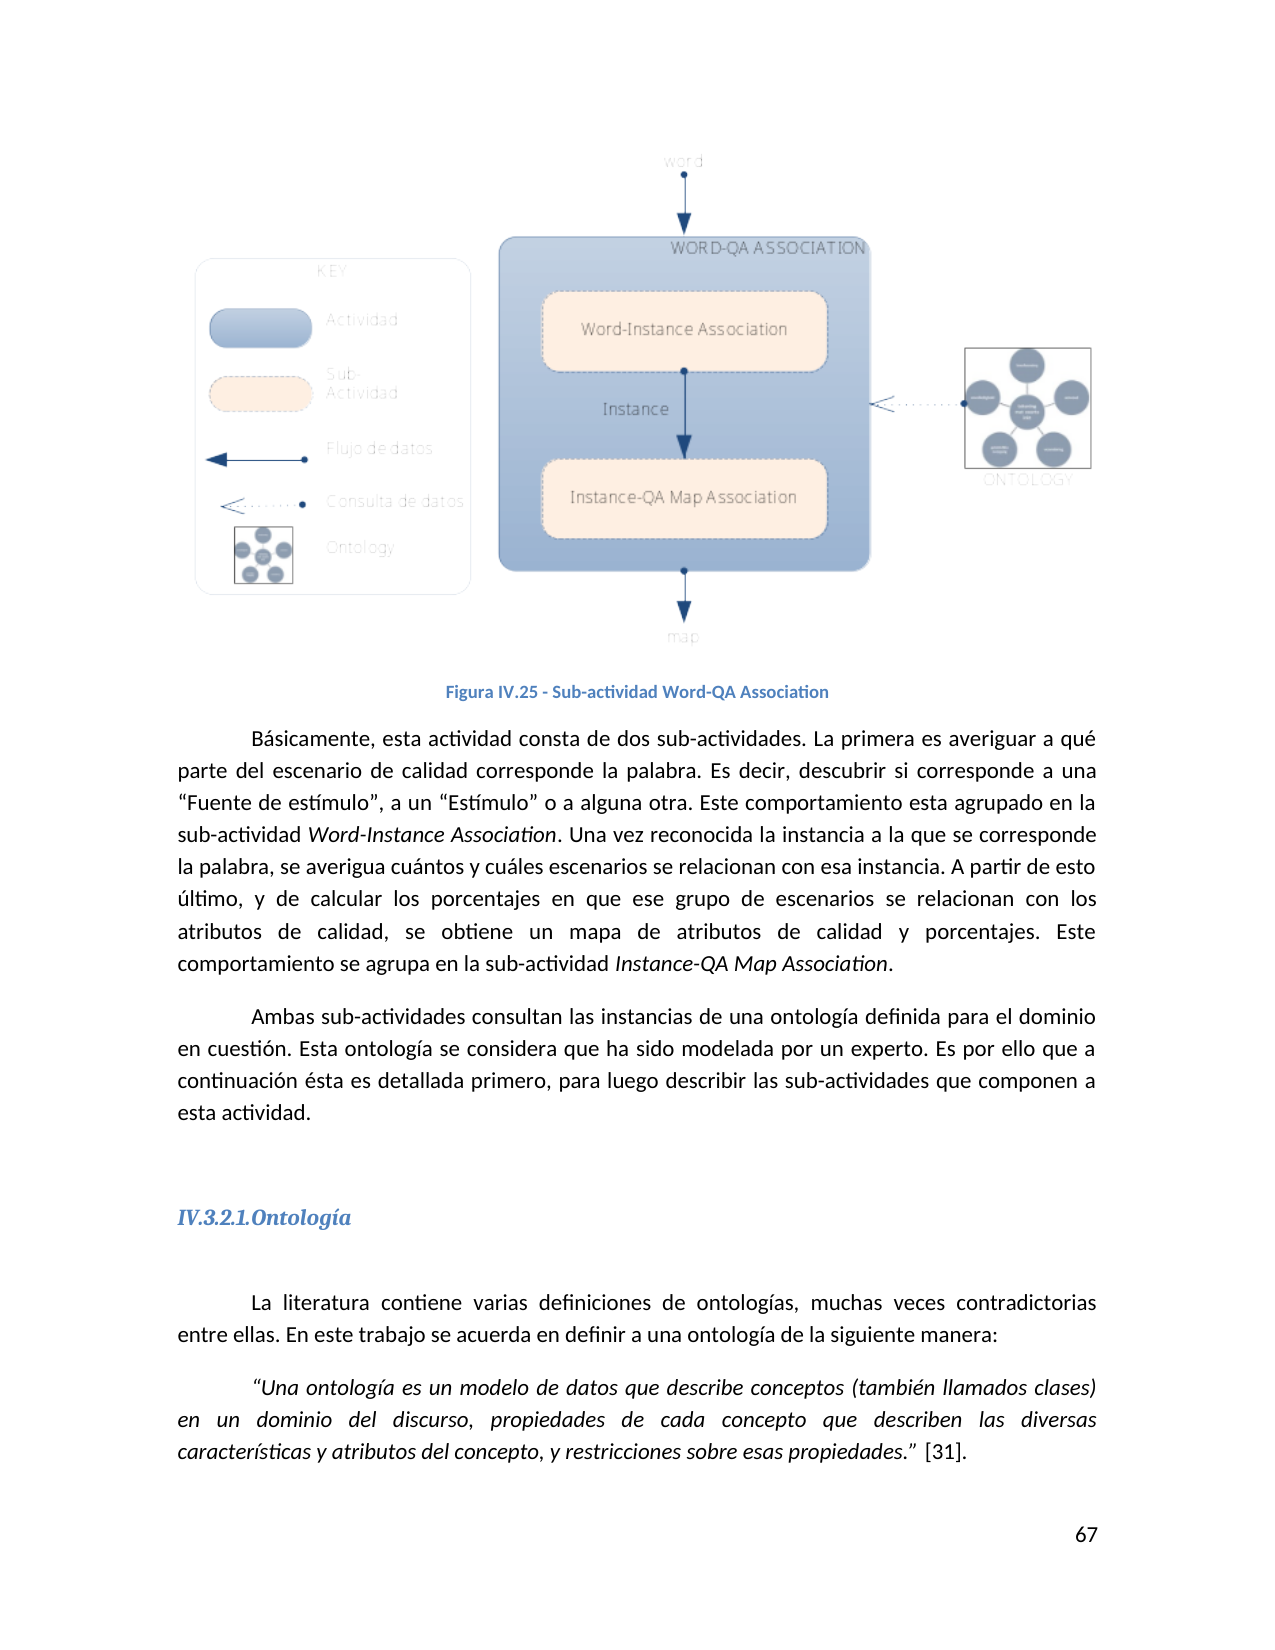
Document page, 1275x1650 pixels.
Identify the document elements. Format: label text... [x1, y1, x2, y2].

text “Una ontología es un modelo de datos que describe conceptos (también llamados clases) en un dominio del discurso, propiedades de cada concepto que describen las diversas características y atributos del concepto, y restricciones sobre esas propiedades.” . [177, 1373, 1098, 1465]
text La literatura contiene varias definiciones de ontologías, muchas veces contradictorias entre ellas. En este trabajo se acuerda en definir a una ontología de la siguiente manera: [177, 1288, 1098, 1348]
text Básicamente, esta actividad consta de dos sub-actividades. La primera es averiguar a qué parte del escenario de calidad corresponde la palabra. Es decir, descubrir si corresponde a una “Fuente de estímulo”, a un “Estímulo” o a alguna otra. Este comportamiento esta agrupado en la sub-actividad Word-Instance Association. Una vez reconocida la instancia a la que se corresponde la palabra, se averigua cuántos y cuáles escenarios se relacionan con esa instancia. A partir de esto último, y de calcular los porcentajes en que ese grupo de escenarios se relacionan con los atributos de calidad, se obtiene un mapa de atributos de calidad y porcentajes. Este comportamiento se agrupa en la sub-actividad Instance-QA Map Association. [177, 724, 1098, 977]
text Ambas sub-actividades consultan las instancias de una ontología definida para el dominio en cuestión. Esta ontología se considera que ha sido modelada por un experto. Es por ello que a continuación ésta es detallada primero, para luego describir las sub-actividades que componen a esta actividad. [177, 1002, 1098, 1127]
subtitle Ontología [177, 1204, 1098, 1231]
